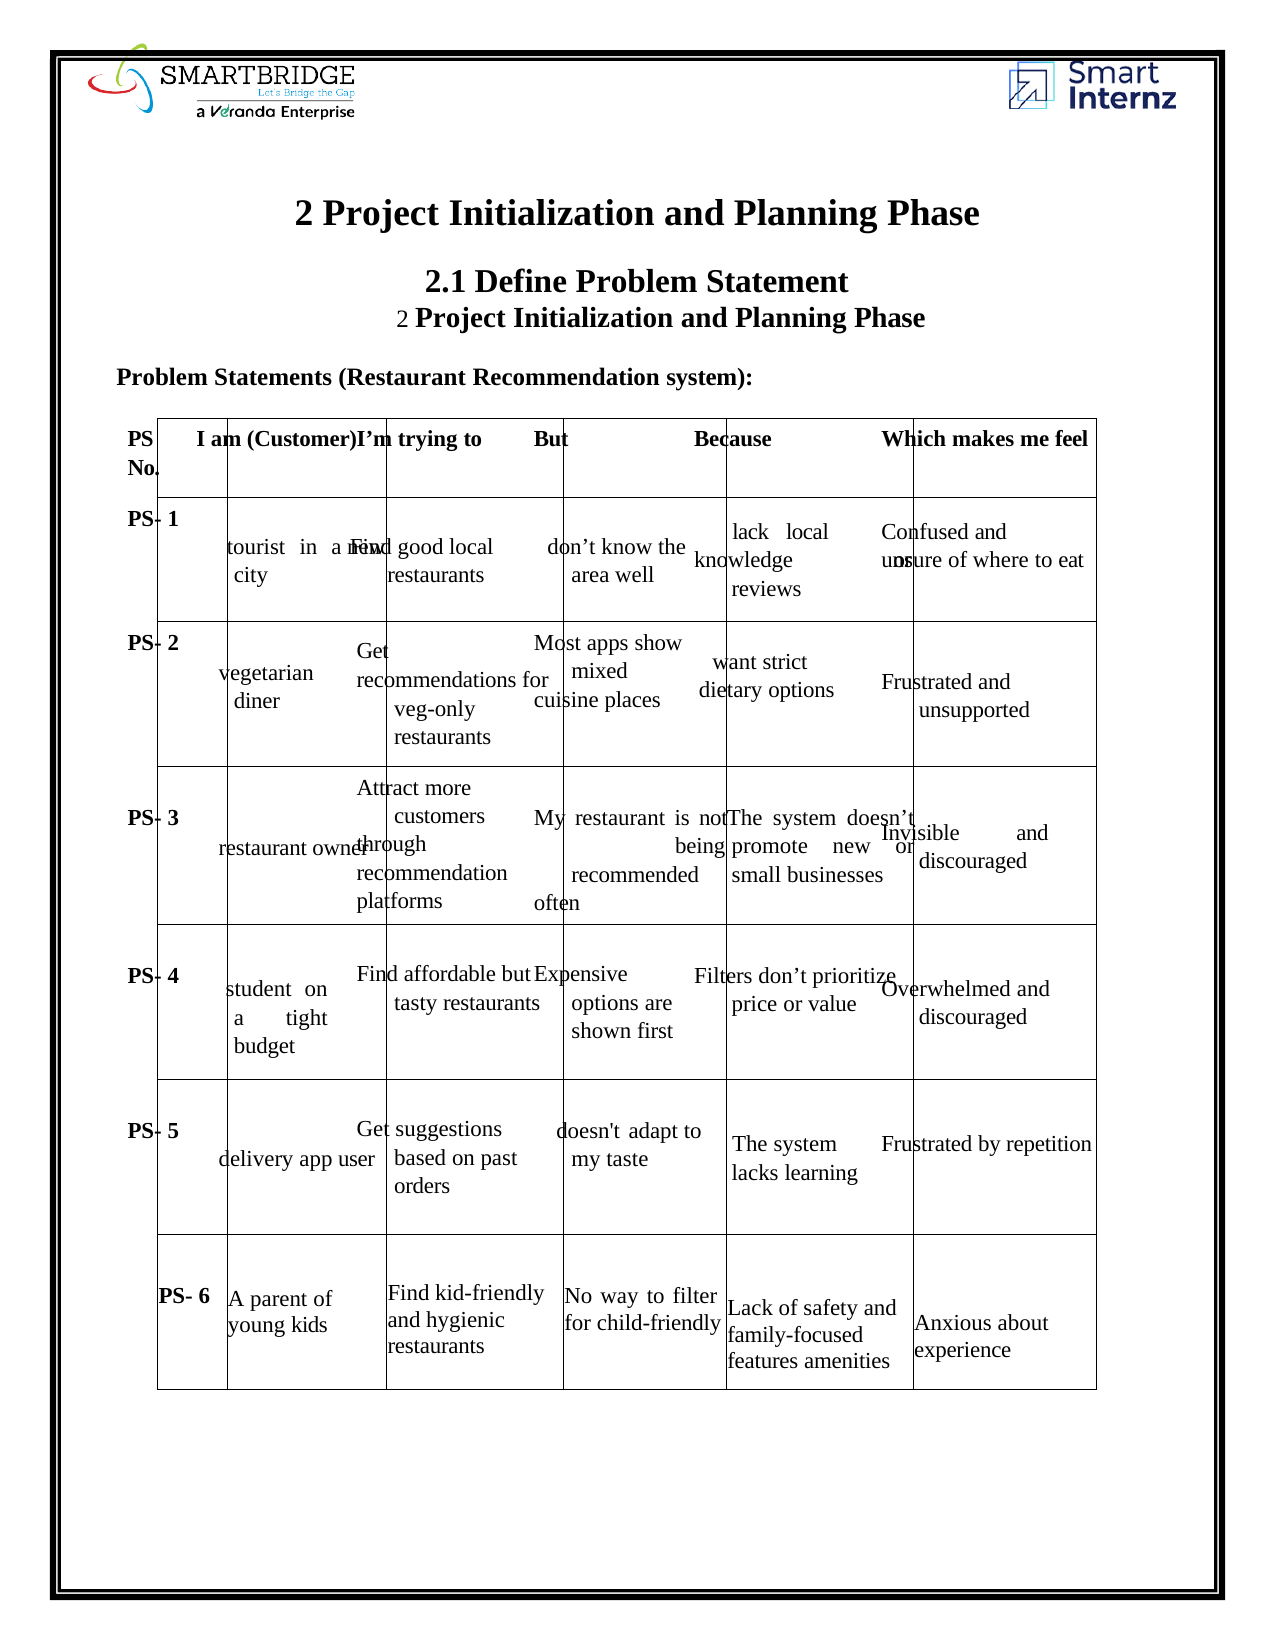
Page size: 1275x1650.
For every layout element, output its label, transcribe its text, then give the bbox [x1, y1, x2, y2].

table_cell PS- 3 [158, 767, 227, 924]
table_cell A student on a tight budget [228, 925, 386, 1078]
subtitle Define Problem Statement [424, 262, 1200, 300]
table_header I’m trying to [387, 419, 563, 497]
table_cell Lack of safety and family-focused features amenities [727, 1235, 913, 1389]
table_cell A vegetarian diner [228, 622, 386, 766]
table_cell Find kid-friendly and hygienic restaurants [387, 1235, 563, 1389]
table_header PS No. [158, 419, 227, 497]
table_cell PS- 2 [158, 622, 227, 766]
table_cell A parent of young kids [228, 1235, 386, 1389]
table_cell Frustrated and unsupported [914, 622, 1096, 766]
table_cell Filters don’t prioritize price or value [727, 925, 913, 1078]
table_cell PS- 5 [158, 1080, 227, 1234]
table_cell PS- 6 [158, 1235, 227, 1389]
table_cell Overwhelmed and discouraged [914, 925, 1096, 1078]
table_cell I want strict dietary options [727, 622, 913, 766]
table_cell Most apps show mixed cuisine places [564, 622, 726, 766]
picture [1009, 61, 1176, 109]
table_cell Invisible and discouraged [914, 767, 1096, 924]
table_cell No way to filter for child-friendly [564, 1235, 726, 1389]
subtitle Project Initialization and Planning Phase [150, 190, 1124, 233]
table_cell Confused and unsure of where to eat [914, 498, 1096, 621]
table_cell Get suggestions based on past orders [387, 1080, 563, 1234]
picture [87, 61, 355, 120]
table_cell It doesn't adapt to my taste [564, 1080, 726, 1234]
title Project Initialization and Planning Phase [175, 300, 1147, 333]
table_header But [564, 419, 726, 497]
table_cell Find affordable but tasty restaurants [387, 925, 563, 1078]
table_header Which makes me feel [914, 419, 1096, 497]
table_cell A restaurant owner [228, 767, 386, 924]
table_cell PS- 1 [158, 498, 227, 621]
text Problem Statements (Restaurant Recommendation system): [116, 362, 1200, 391]
table_cell A tourist in a new city [228, 498, 386, 621]
table_cell I don’t know the area well [564, 498, 726, 621]
table_cell A delivery app user [228, 1080, 386, 1234]
table_header Because [727, 419, 913, 497]
table_cell Get recommendations for veg-only restaurants [387, 622, 563, 766]
table_cell Find good local restaurants [387, 498, 563, 621]
table_cell The system doesn’t promote new or small businesses [727, 767, 913, 924]
table_cell Frustrated by repetition [914, 1080, 1096, 1234]
table_cell Anxious about experience [914, 1235, 1096, 1389]
table_cell My restaurant is not being recommended often [564, 767, 726, 924]
table_cell PS- 4 [158, 925, 227, 1078]
table_cell Attract more customers through recommendation platforms [387, 767, 563, 924]
table_cell The system lacks learning [727, 1080, 913, 1234]
table_cell I lack local knowledge or reviews [727, 498, 913, 621]
table_cell Expensive options are shown first [564, 925, 726, 1078]
picture [87, 43, 355, 50]
table_header I am (Customer) [228, 419, 386, 497]
